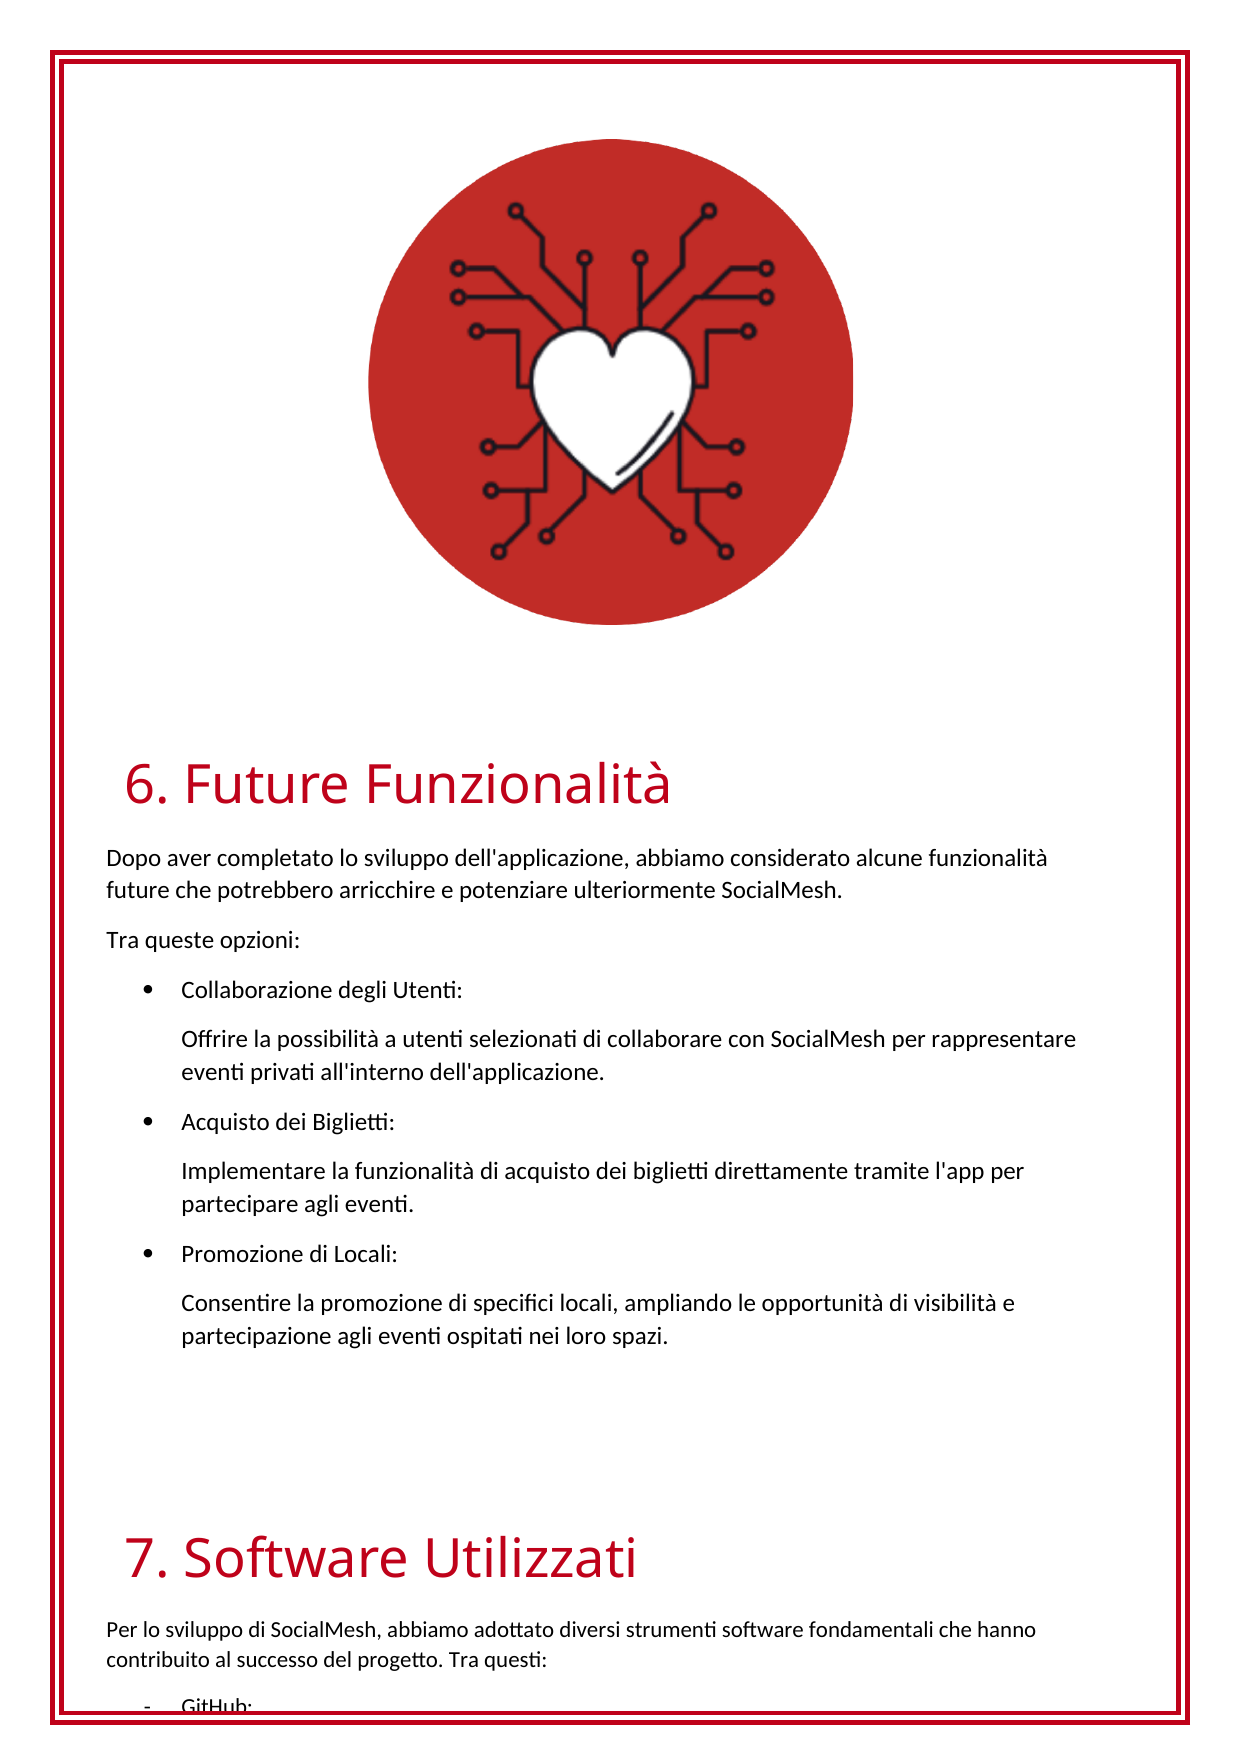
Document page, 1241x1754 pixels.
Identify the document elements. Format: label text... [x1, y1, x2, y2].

text Dopo aver completato lo sviluppo dell'applicazione, abbiamo considerato alcune funzionalità future che potrebbero arricchire e potenziare ulteriormente SocialMesh. [106, 842, 1115, 905]
picture [368, 139, 854, 625]
list Collaborazione degli Utenti: [144, 974, 1115, 1004]
text Implementare la funzionalità di acquisto dei biglietti direttamente tramite l'app per partecipare agli eventi. [181, 1156, 1115, 1219]
list GitHub: [144, 1692, 1115, 1711]
text 7. Software Utilizzati [124, 1519, 997, 1593]
text Consentire la promozione di specifici locali, ampliando le opportunità di visibilità e partecipazione agli eventi ospitati nei loro spazi. [181, 1288, 1115, 1351]
text 6. Future Funzionalità [124, 746, 997, 819]
text Per lo sviluppo di SocialMesh, abbiamo adottato diversi strumenti software fondamentali che hanno contribuito al successo del progetto. Tra questi: [106, 1615, 1115, 1673]
list Promozione di Locali: [144, 1238, 1115, 1268]
text Offrire la possibilità a utenti selezionati di collaborare con SocialMesh per rappresentare eventi privati all'interno dell'applicazione. [181, 1023, 1115, 1087]
list Acquisto dei Biglietti: [144, 1106, 1115, 1136]
text Tra queste opzioni: [106, 924, 1115, 955]
